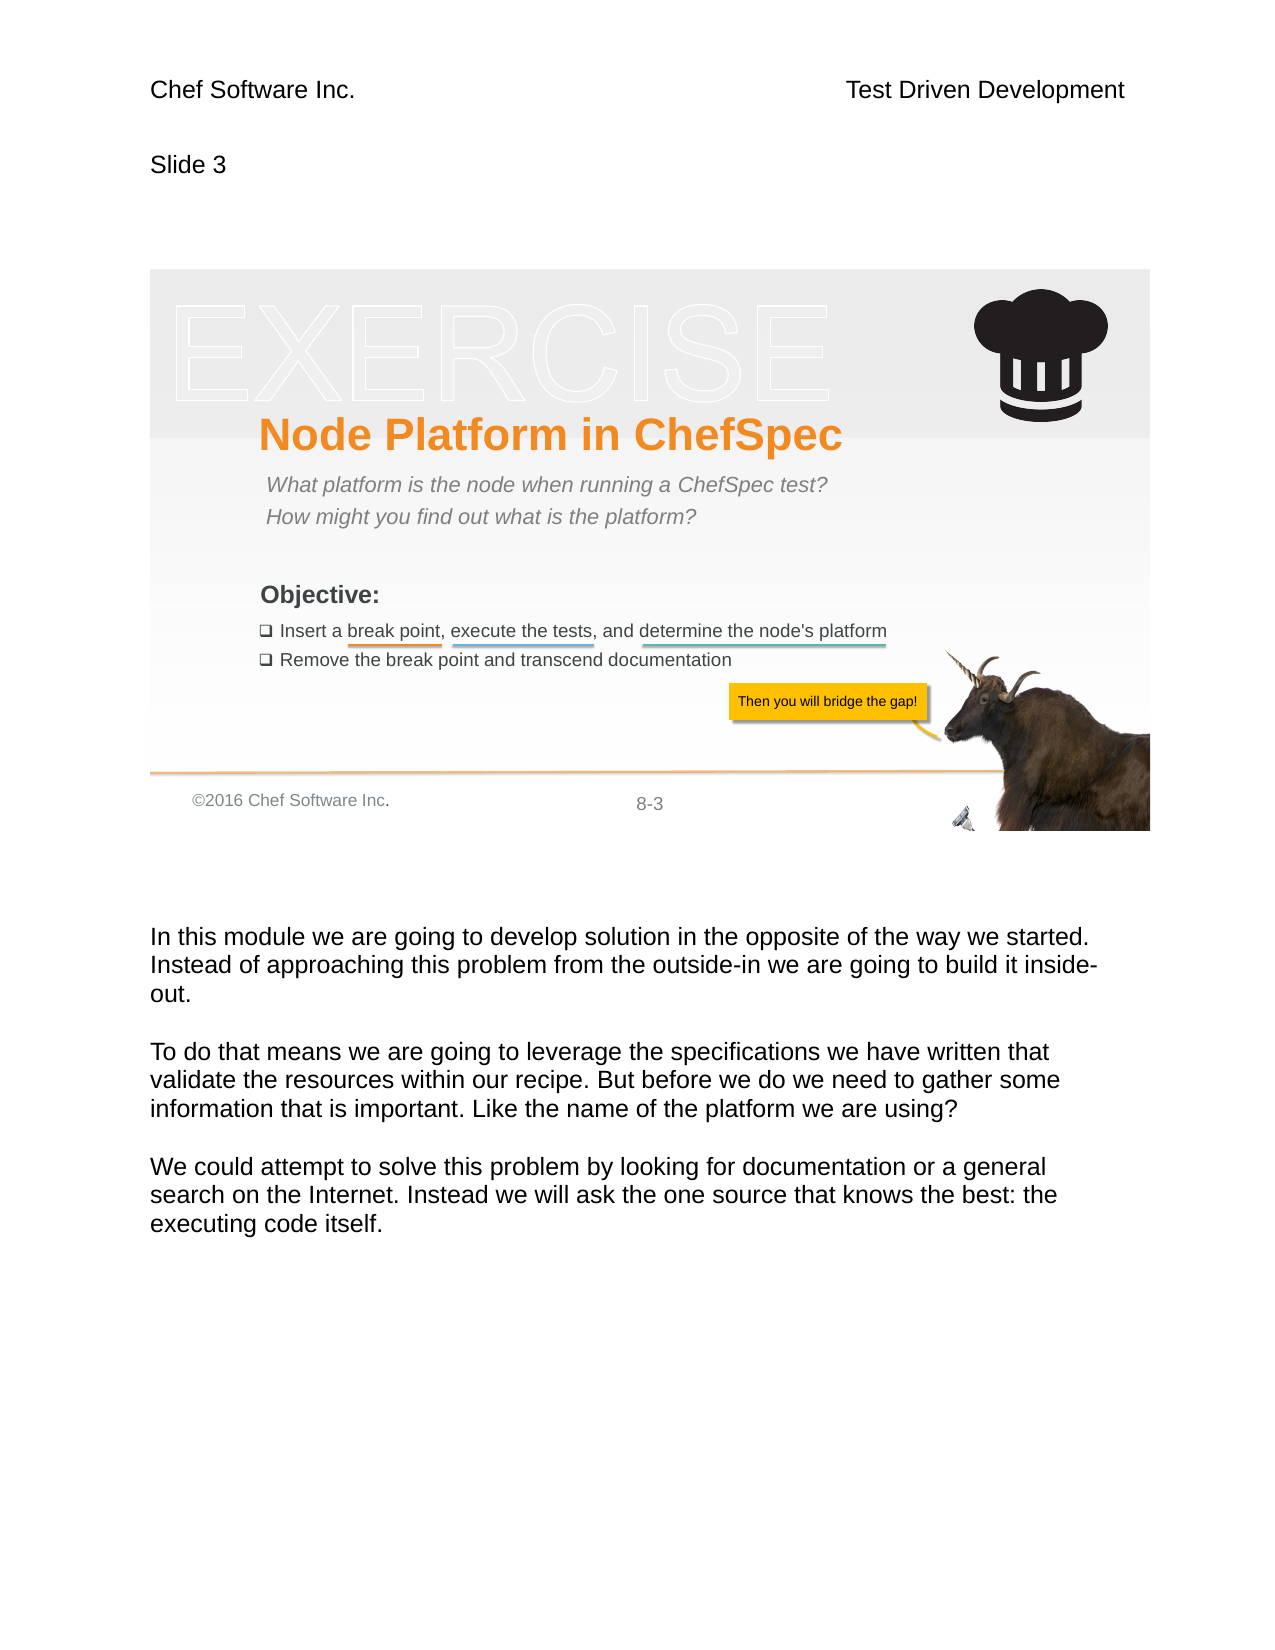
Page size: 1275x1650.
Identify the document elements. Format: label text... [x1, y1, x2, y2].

text In this module we are going to develop solution in the opposite of the way we started. Instead of approaching this problem from the outside-in we are going to build it inside-out. [150, 921, 1125, 1008]
text Slide 3 [150, 150, 1125, 179]
text To do that means we are going to leverage the specifications we have written that validate the resources within our recipe. But before we do we need to gather some information that is important. Like the name of the platform we are using? [150, 1036, 1125, 1123]
text We could attempt to solve this problem by looking for documentation or a general search on the Internet. Instead we will ask the one source that knows the best: the executing code itself. [150, 1151, 1125, 1238]
